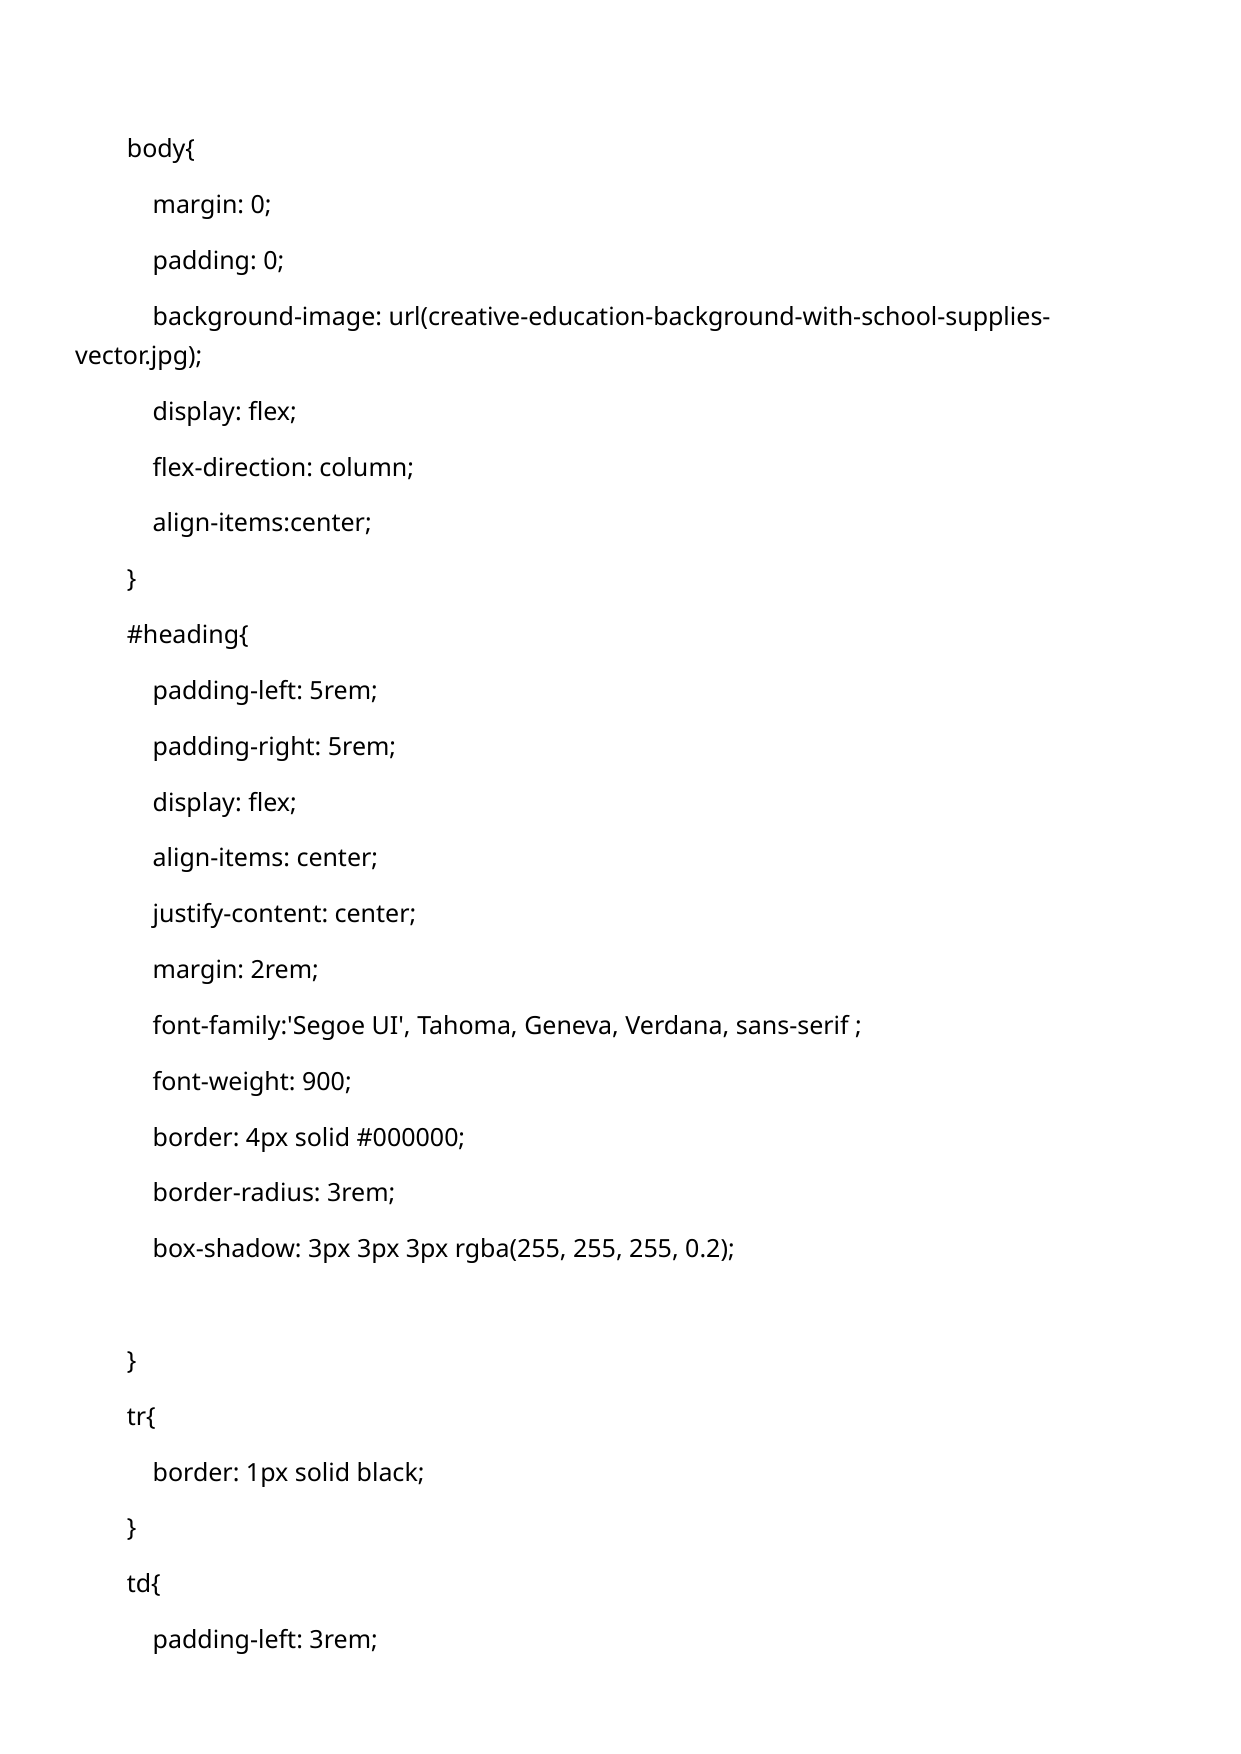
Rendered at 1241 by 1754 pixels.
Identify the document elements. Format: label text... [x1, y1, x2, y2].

text } [75, 561, 1165, 595]
text padding: 0; [75, 242, 1165, 277]
text display: flex; [75, 393, 1165, 427]
text td{ [75, 1566, 1165, 1600]
text body{ [75, 131, 1165, 165]
text #heading{ [75, 617, 1165, 651]
text margin: 0; [75, 187, 1165, 221]
text display: flex; [75, 784, 1165, 818]
text padding-left: 5rem; [75, 672, 1165, 707]
text border-radius: 3rem; [75, 1175, 1165, 1209]
text font-weight: 900; [75, 1063, 1165, 1097]
text margin: 2rem; [75, 952, 1165, 986]
text padding-right: 5rem; [75, 728, 1165, 762]
text padding-left: 3rem; [75, 1622, 1165, 1656]
text align-items:center; [75, 505, 1165, 539]
text } [75, 1342, 1165, 1377]
text } [75, 1510, 1165, 1544]
text font-family:'Segoe UI', Tahoma, Geneva, Verdana, sans-serif ; [75, 1007, 1165, 1042]
text justify-content: center; [75, 896, 1165, 930]
text align-items: center; [75, 840, 1165, 874]
text flex-direction: column; [75, 449, 1165, 483]
text border: 1px solid black; [75, 1454, 1165, 1488]
text background-image: url(creative-education-background-with-school-supplies-vector.jpg); [75, 298, 1165, 372]
text box-shadow: 3px 3px 3px rgba(255, 255, 255, 0.2); [75, 1231, 1165, 1265]
text border: 4px solid #000000; [75, 1119, 1165, 1153]
text tr{ [75, 1398, 1165, 1432]
